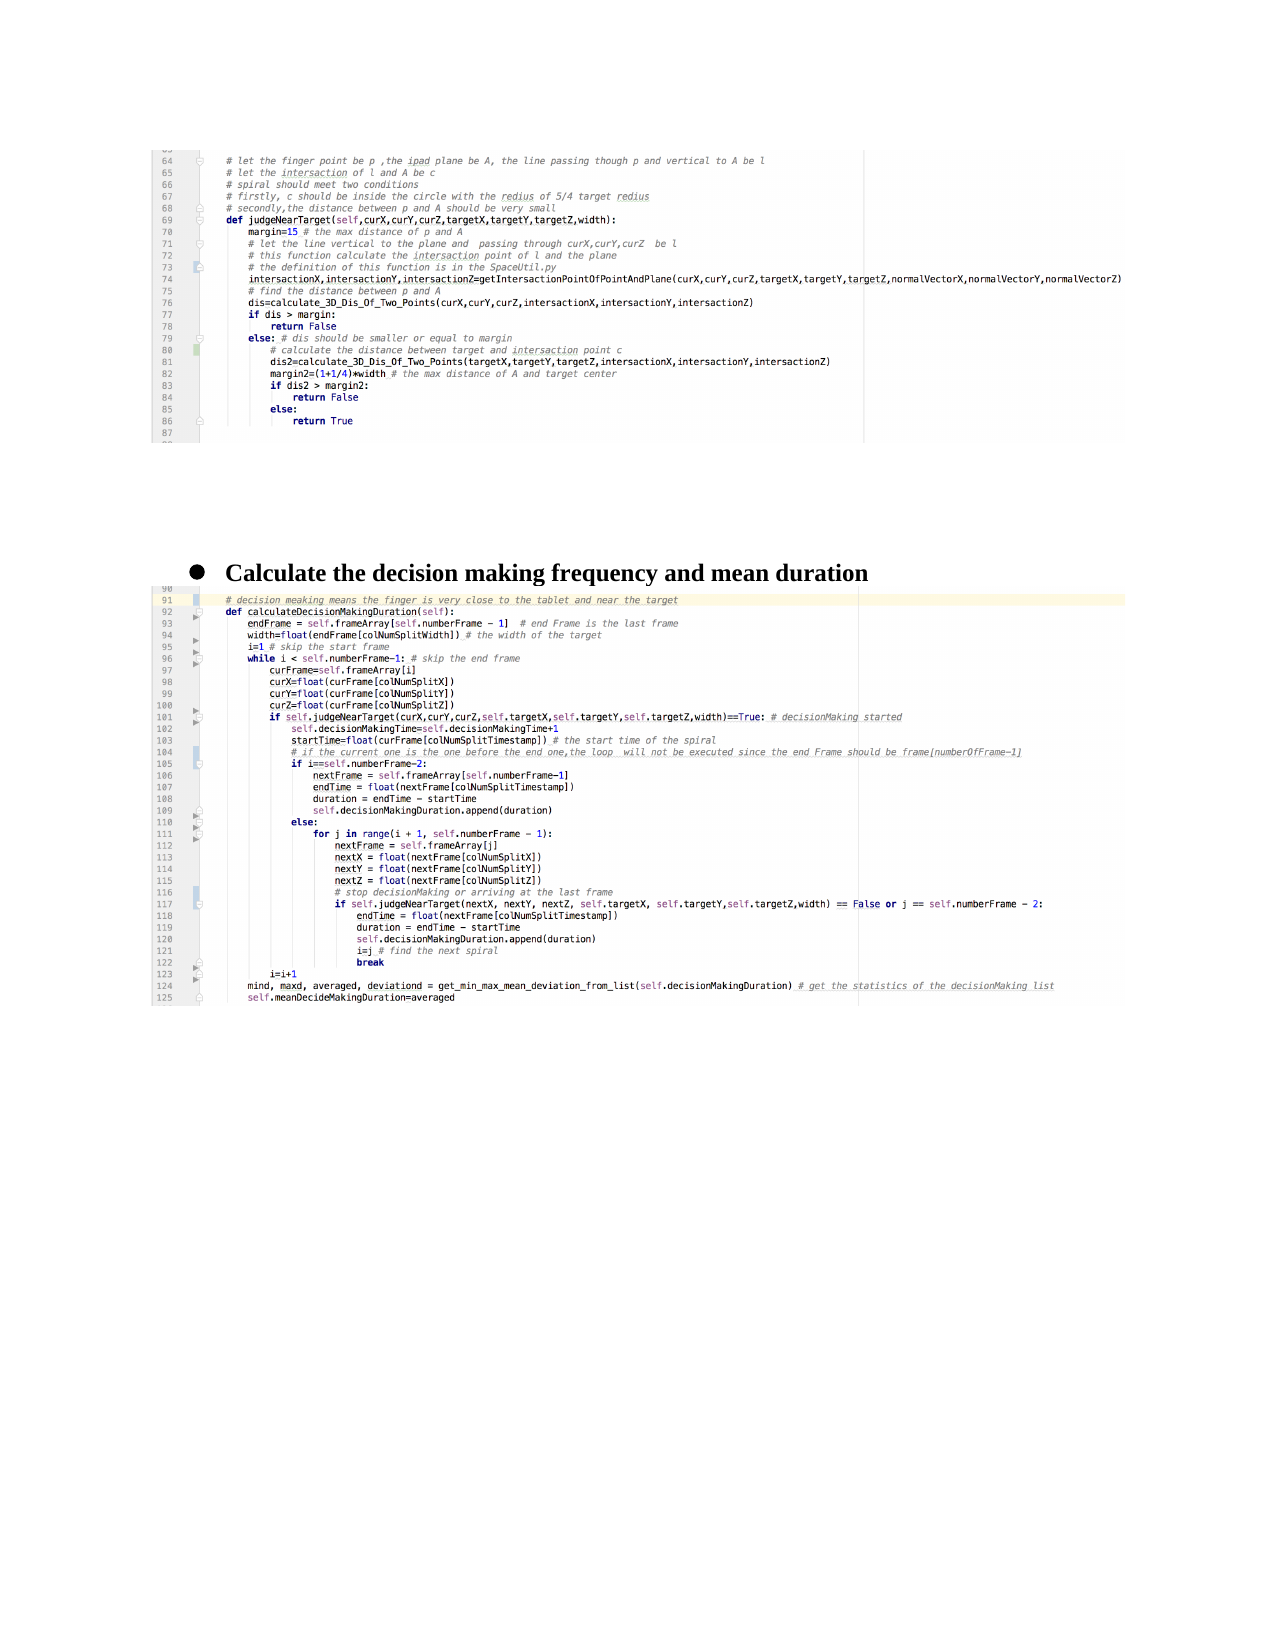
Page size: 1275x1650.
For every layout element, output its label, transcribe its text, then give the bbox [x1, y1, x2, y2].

picture [150, 150, 1125, 443]
list Calculate the decision making frequency and mean duration [187, 558, 1125, 586]
picture [150, 586, 1125, 1006]
